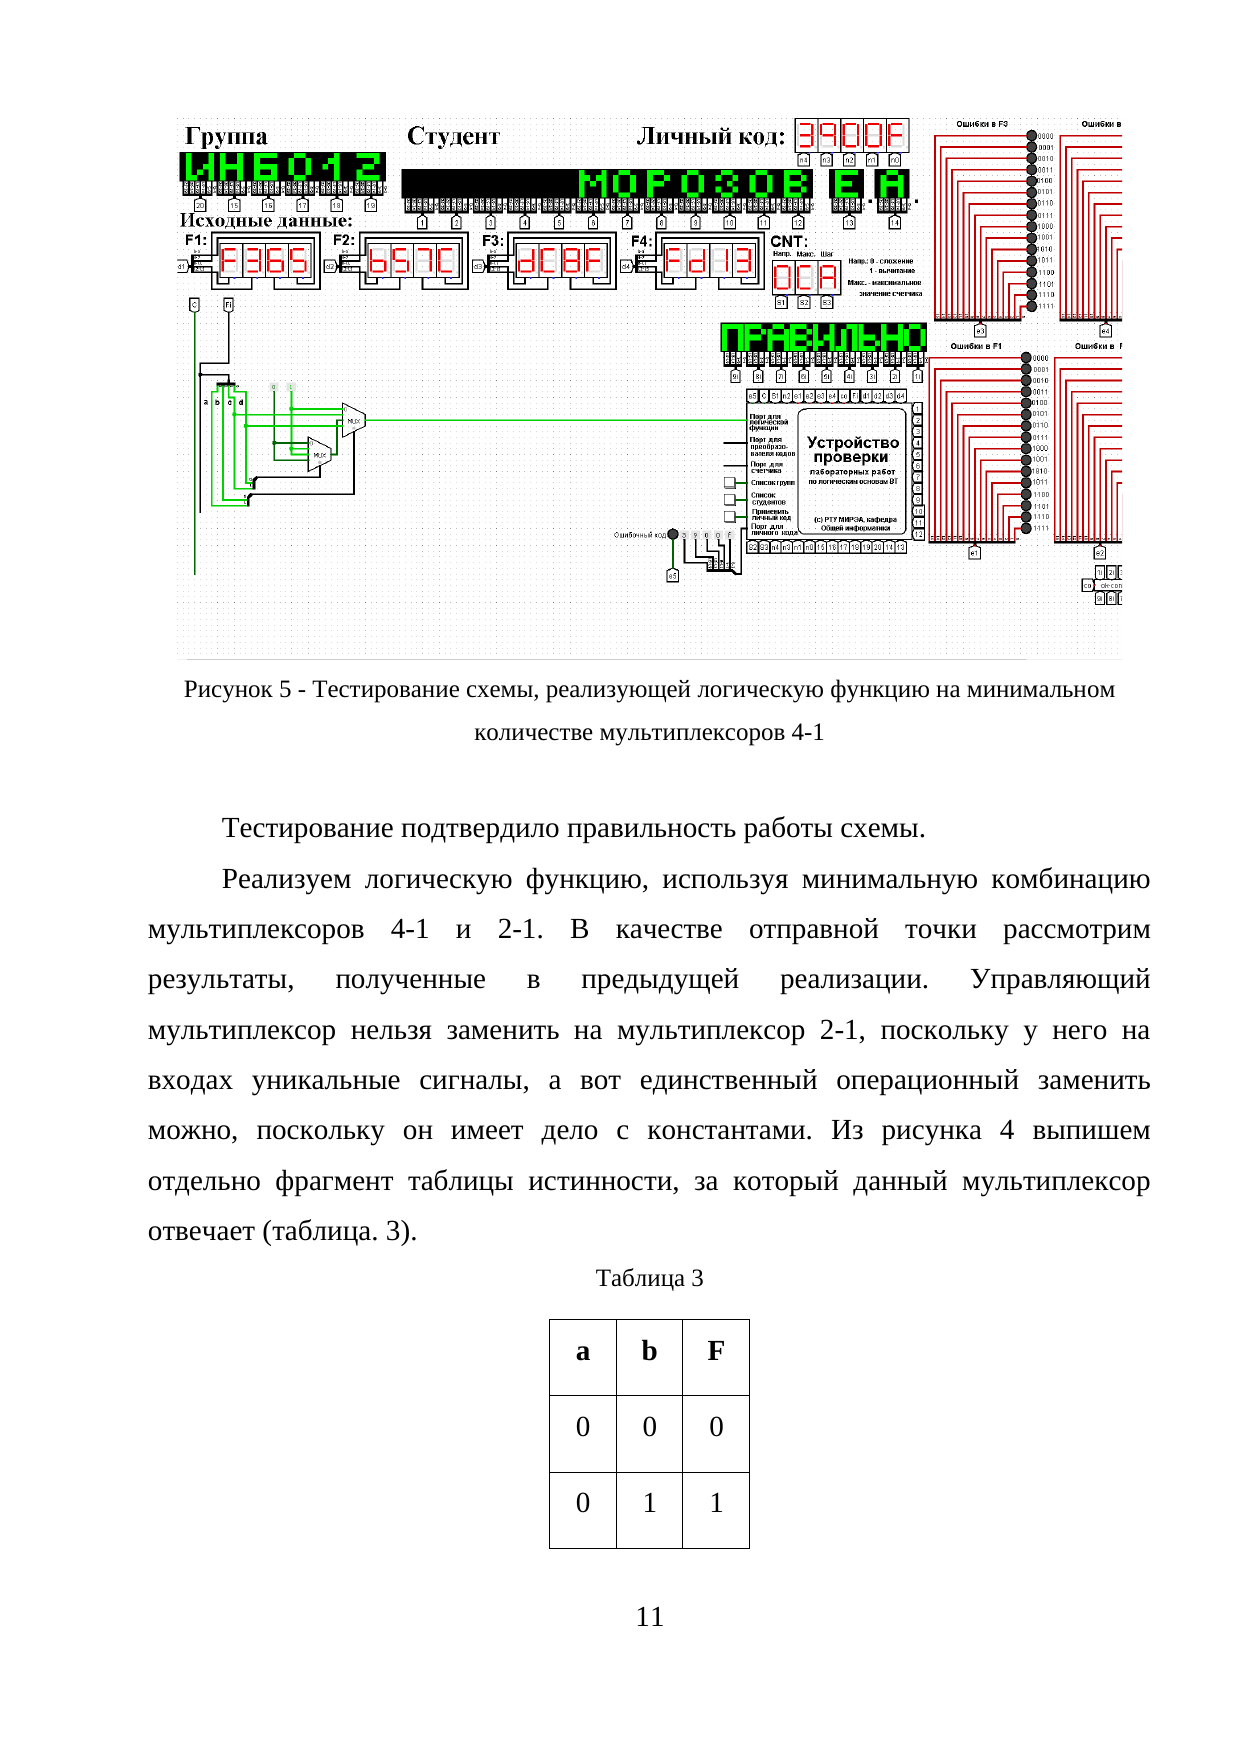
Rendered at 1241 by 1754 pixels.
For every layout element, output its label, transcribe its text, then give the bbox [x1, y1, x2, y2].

table_cell 0 [617, 1396, 682, 1472]
table_header b [617, 1320, 682, 1395]
picture [177, 118, 1123, 660]
table_cell 0 [550, 1473, 616, 1548]
text Таблица 3 [148, 1263, 1152, 1292]
table_cell 1 [683, 1473, 749, 1548]
text Тестирование подтвердило правильность работы схемы. [148, 811, 1152, 844]
table_cell 0 [550, 1396, 616, 1472]
table_header F [683, 1320, 749, 1395]
table_header a [550, 1320, 616, 1395]
text Реализуем логическую функцию, используя минимальную комбинацию мультиплексоров 4-1 и 2-1. В качестве отправной точки рассмотрим результаты, полученные в предыдущей реализации. Управляющий мультиплексор нельзя заменить на мультиплексор 2-1, поскольку у него на входах уникальные сигналы, а вот единственный операционный заменить можно, поскольку он имеет дело с константами. Из рисунка 4 выпишем отдельно фрагмент таблицы истинности, за который данный мультиплексор отвечает (таблица. 3). [148, 861, 1152, 1247]
table_cell 1 [617, 1473, 682, 1548]
table_cell 0 [683, 1396, 749, 1472]
